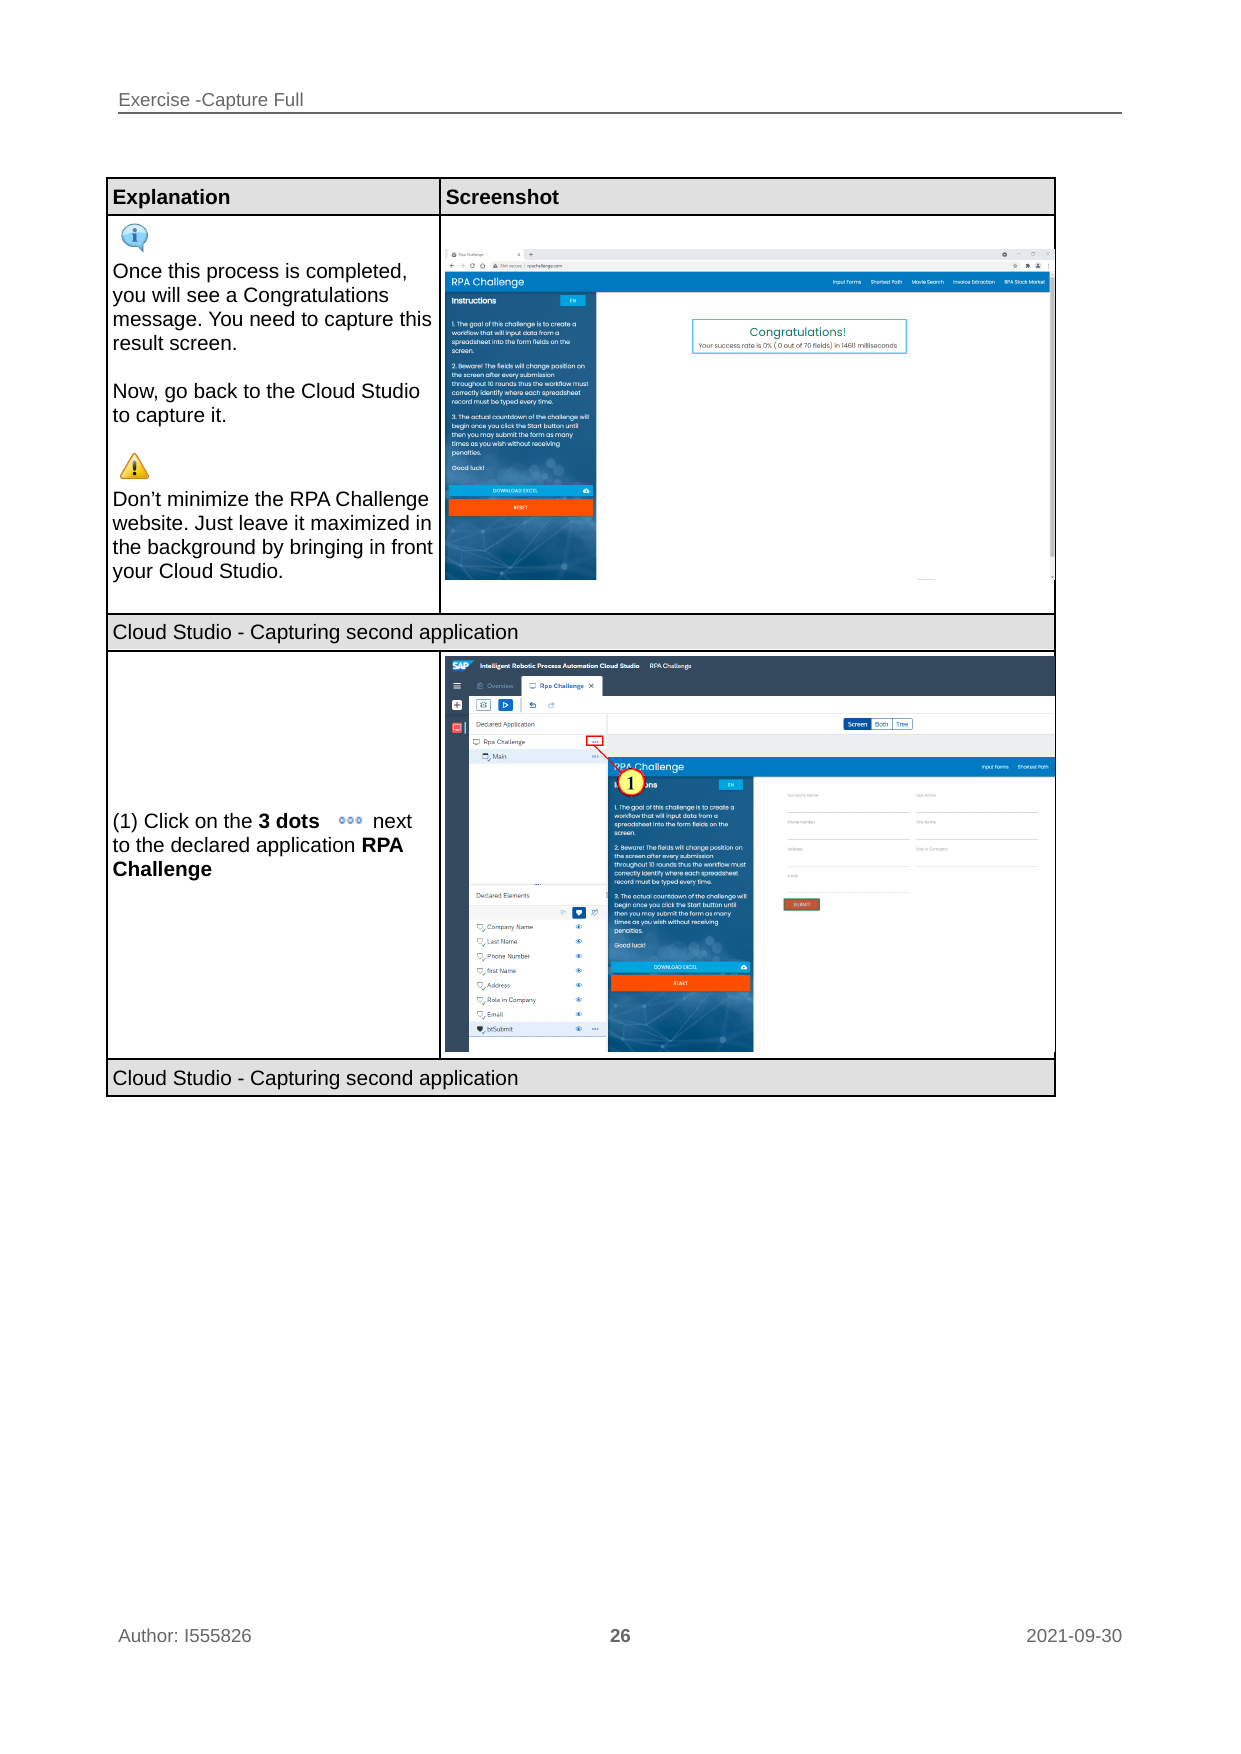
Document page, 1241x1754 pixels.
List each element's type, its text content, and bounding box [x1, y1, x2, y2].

picture [118, 450, 151, 483]
table_header Screenshot [441, 179, 1054, 214]
table_cell Cloud Studio - Capturing second application [108, 1060, 1054, 1095]
picture [445, 656, 1055, 1052]
table_cell [441, 652, 1054, 1058]
table_cell (1) Click on the 3 dots next to the declared application RPA Challenge [108, 652, 439, 1058]
table_cell Once this process is completed, you will see a Congratulations message. You need to capture this result screen. Now, go back to the Cloud Studio to capture it. Don’t minimize the RPA Challenge website. Just leave it maximized in the background by bringing in front your Cloud Studio. [108, 216, 439, 612]
table_header Explanation [108, 179, 439, 214]
table_cell [441, 216, 1054, 612]
table_cell Cloud Studio - Capturing second application [108, 615, 1054, 649]
picture [445, 249, 1055, 580]
picture [118, 221, 151, 255]
picture [325, 804, 373, 829]
